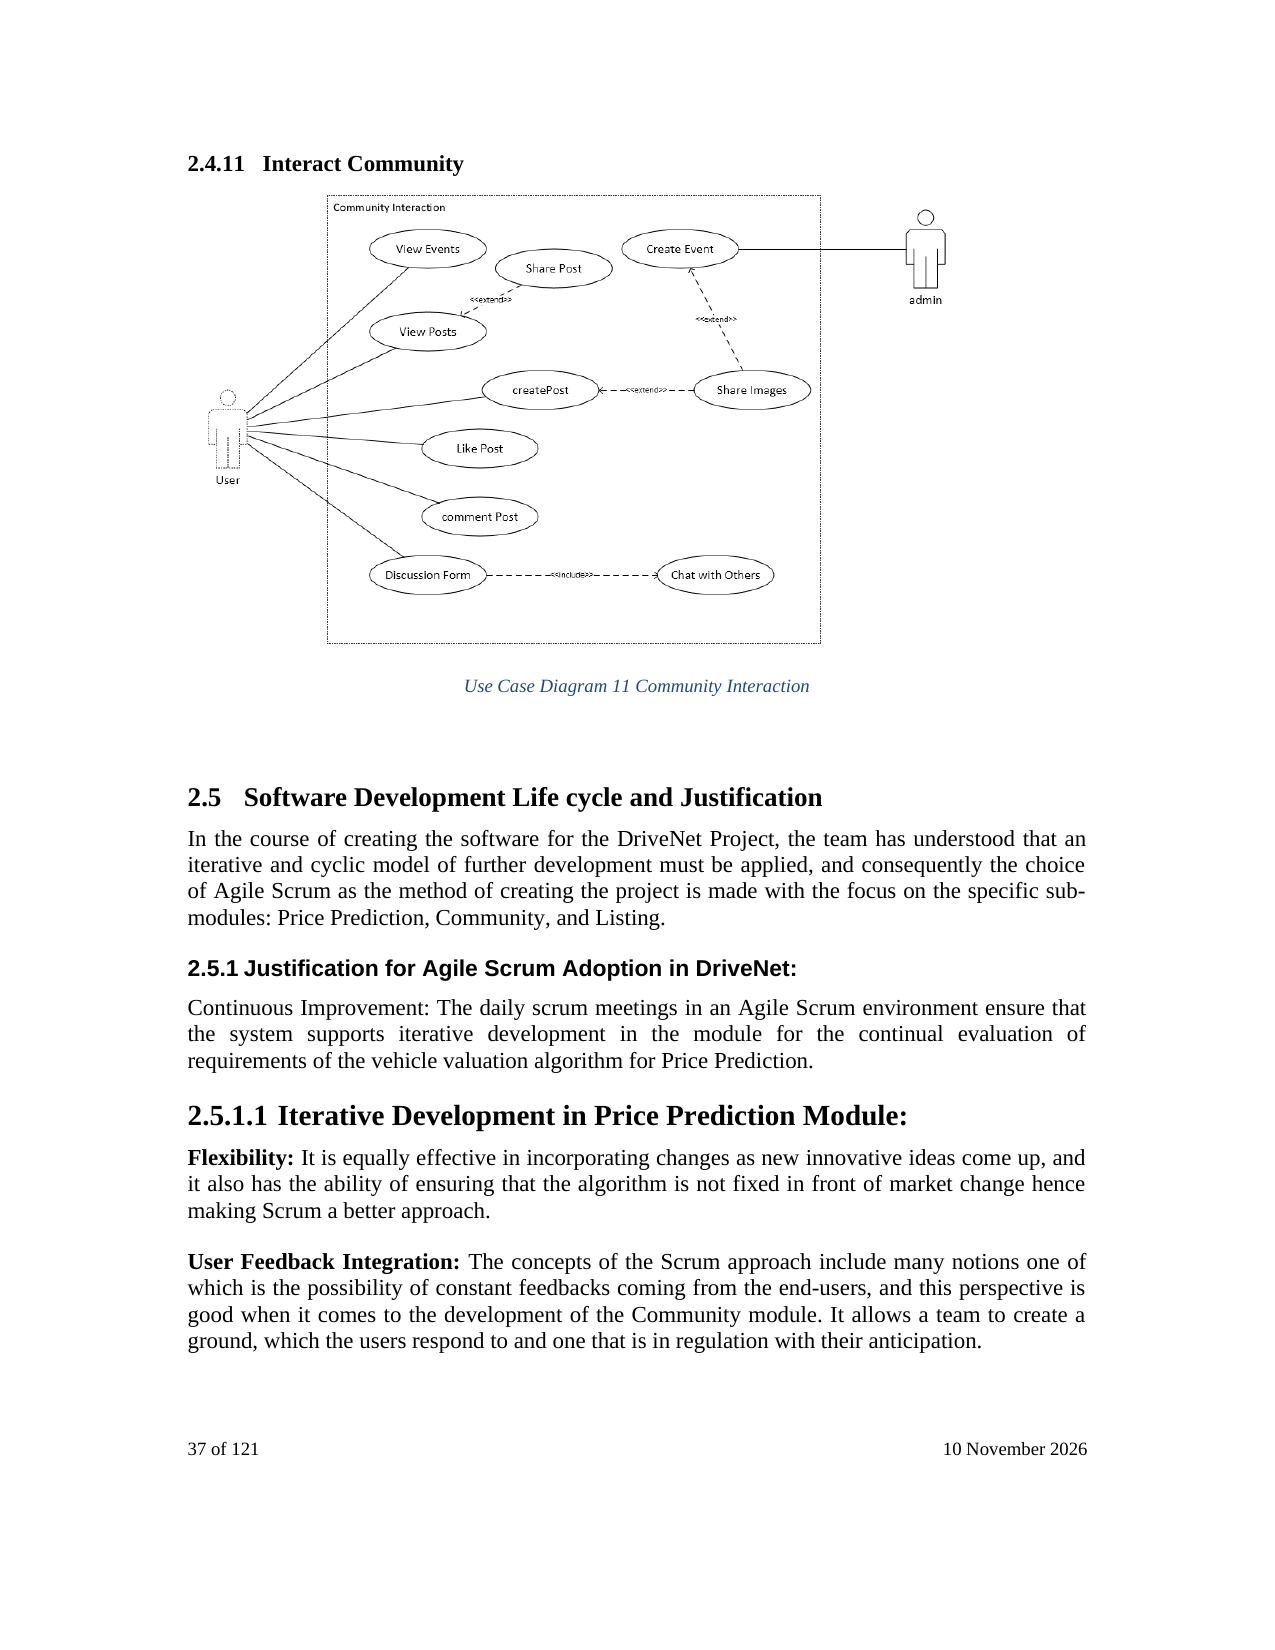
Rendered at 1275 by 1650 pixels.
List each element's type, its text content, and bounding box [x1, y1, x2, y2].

text Flexibility: It is equally effective in incorporating changes as new innovative ideas come up, and it also has the ability of ensuring that the algorithm is not fixed in front of market change hence making Scrum a better approach. [187, 1144, 1087, 1223]
picture [187, 188, 961, 650]
subtitle Iterative Development in Price Prediction Module: [187, 1098, 1087, 1132]
text Continuous Improvement: The daily scrum meetings in an Agile Scrum environment ensure that the system supports iterative development in the module for the continual evaluation of requirements of the vehicle valuation algorithm for Price Prediction. [187, 994, 1087, 1073]
subtitle Justification for Agile Scrum Adoption in DriveNet: [187, 955, 1087, 981]
subtitle Interact Community [187, 150, 1087, 176]
text Use Case Diagram 11 Community Interaction [187, 675, 1087, 696]
text In the course of creating the software for the DriveNet Project, the team has understood that an iterative and cyclic model of further development must be applied, and consequently the choice of Agile Scrum as the method of creating the project is made with the focus on the specific sub-modules: Price Prediction, Community, and Listing. [187, 825, 1087, 930]
subtitle Software Development Life cycle and Justification [187, 781, 1087, 812]
text User Feedback Integration: The concepts of the Scrum approach include many notions one of which is the possibility of constant feedbacks coming from the end-users, and this perspective is good when it comes to the development of the Community module. It allows a team to create a ground, which the users respond to and one that is in regulation with their anticipation. [187, 1248, 1087, 1353]
